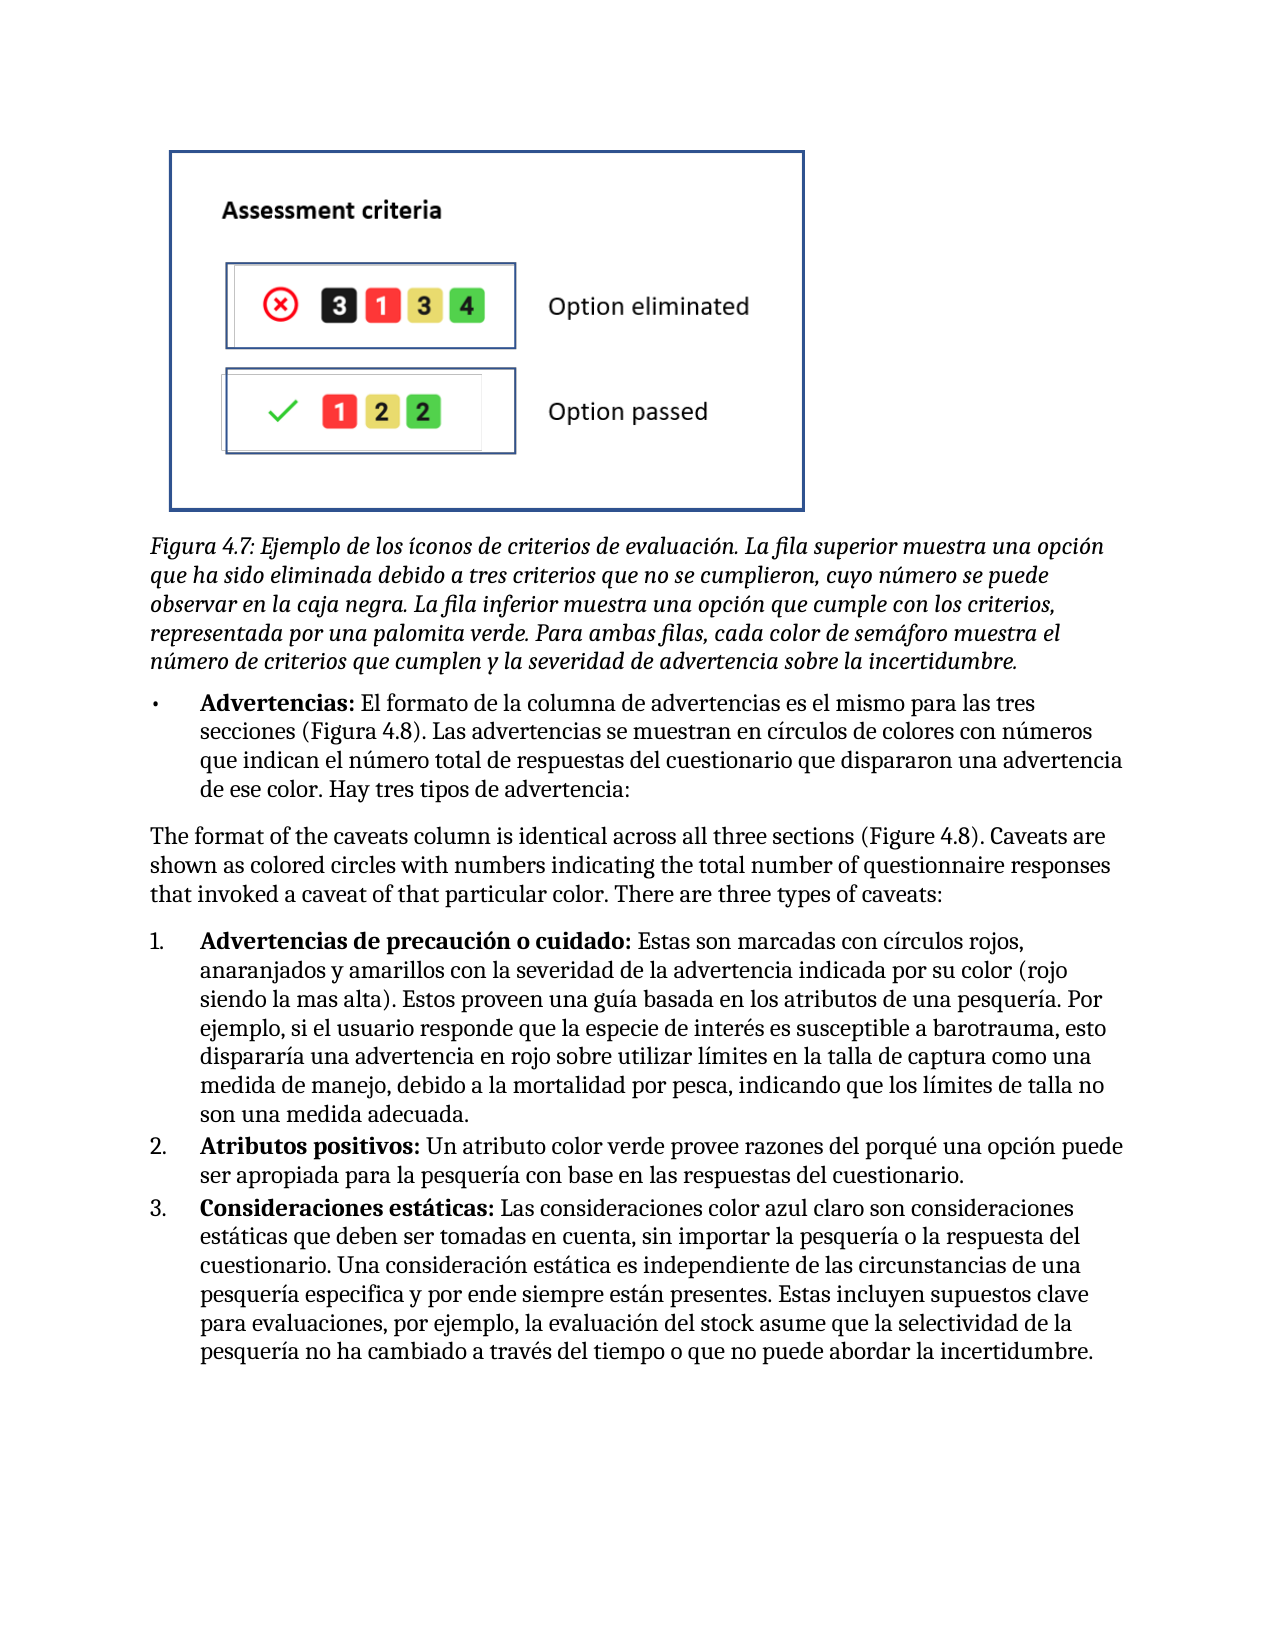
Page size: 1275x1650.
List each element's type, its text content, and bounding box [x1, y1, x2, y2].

picture [168, 150, 805, 512]
list Consideraciones estáticas: Las consideraciones color azul claro son consideraciones estáticas que deben ser tomadas en cuenta, sin importar la pesquería o la respuesta del cuestionario. Una consideración estática es independiente de las circunstancias de una pesquería especifica y por ende siempre están presentes. Estas incluyen supuestos clave para evaluaciones, por ejemplo, la evaluación del stock asume que la selectividad de la pesquería no ha cambiado a través del tiempo o que no puede abordar la incertidumbre. [150, 1193, 1125, 1366]
list Advertencias de precaución o cuidado: Estas son marcadas con círculos rojos, anaranjados y amarillos con la severidad de la advertencia indicada por su color (rojo siendo la mas alta). Estos proveen una guía basada en los atributos de una pesquería. Por ejemplo, si el usuario responde que la especie de interés es susceptible a barotrauma, esto dispararía una advertencia en rojo sobre utilizar límites en la talla de captura como una medida de manejo, debido a la mortalidad por pesca, indicando que los límites de talla no son una medida adecuada. [150, 927, 1125, 1128]
text Figura 4.7: Ejemplo de los íconos de criterios de evaluación. La fila superior muestra una opción que ha sido eliminada debido a tres criterios que no se cumplieron, cuyo número se puede observar en la caja negra. La fila inferior muestra una opción que cumple con los criterios, representada por una palomita verde. Para ambas filas, cada color de semáforo muestra el número de criterios que cumplen y la severidad de advertencia sobre la incertidumbre. [150, 532, 1125, 676]
list Atributos positivos: Un atributo color verde provee razones del porqué una opción puede ser apropiada para la pesquería con base en las respuestas del cuestionario. [150, 1132, 1125, 1190]
list Advertencias: El formato de la columna de advertencias es el mismo para las tres secciones (Figura 4.8). Las advertencias se muestran en círculos de colores con números que indican el número total de respuestas del cuestionario que dispararon una advertencia de ese color. Hay tres tipos de advertencia: [150, 688, 1125, 803]
text The format of the caveats column is identical across all three sections (Figure 4.8). Caveats are shown as colored circles with numbers indicating the total number of questionnaire responses that invoked a caveat of that particular color. There are three types of caveats: [150, 822, 1125, 908]
